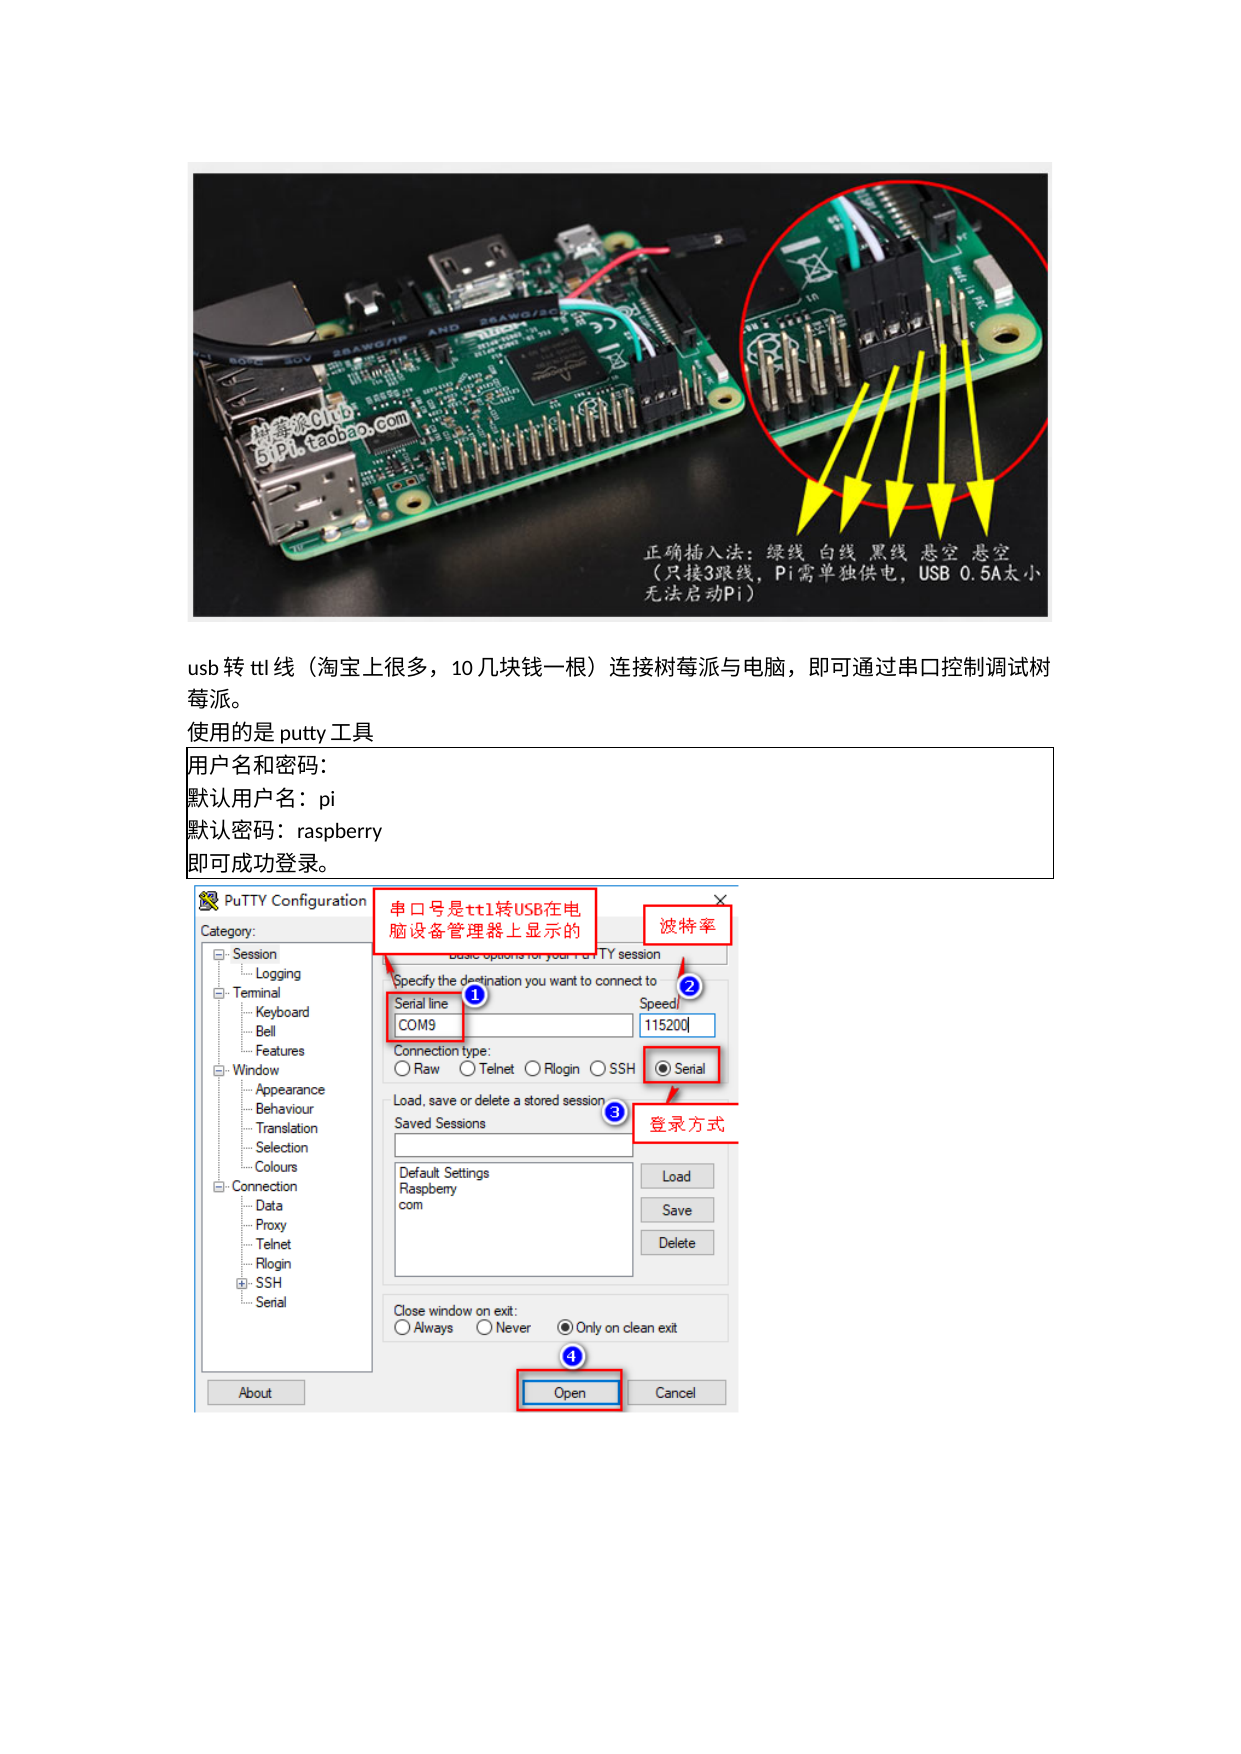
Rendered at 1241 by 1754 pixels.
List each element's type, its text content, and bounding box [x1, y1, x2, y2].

text 默认用户名：pi [188, 781, 1053, 813]
text 即可成功登录。 [188, 844, 1053, 878]
text 用户名和密码： [188, 748, 1053, 781]
text usb转ttl线（淘宝上很多，10几块钱一根）连接树莓派与电脑，即可通过串口控制调试树莓派。 [187, 649, 1053, 714]
text 默认密码：raspberry [188, 813, 1053, 844]
text 使用的是putty工具 [187, 714, 1053, 747]
picture [187, 879, 747, 1421]
picture [187, 162, 1053, 622]
